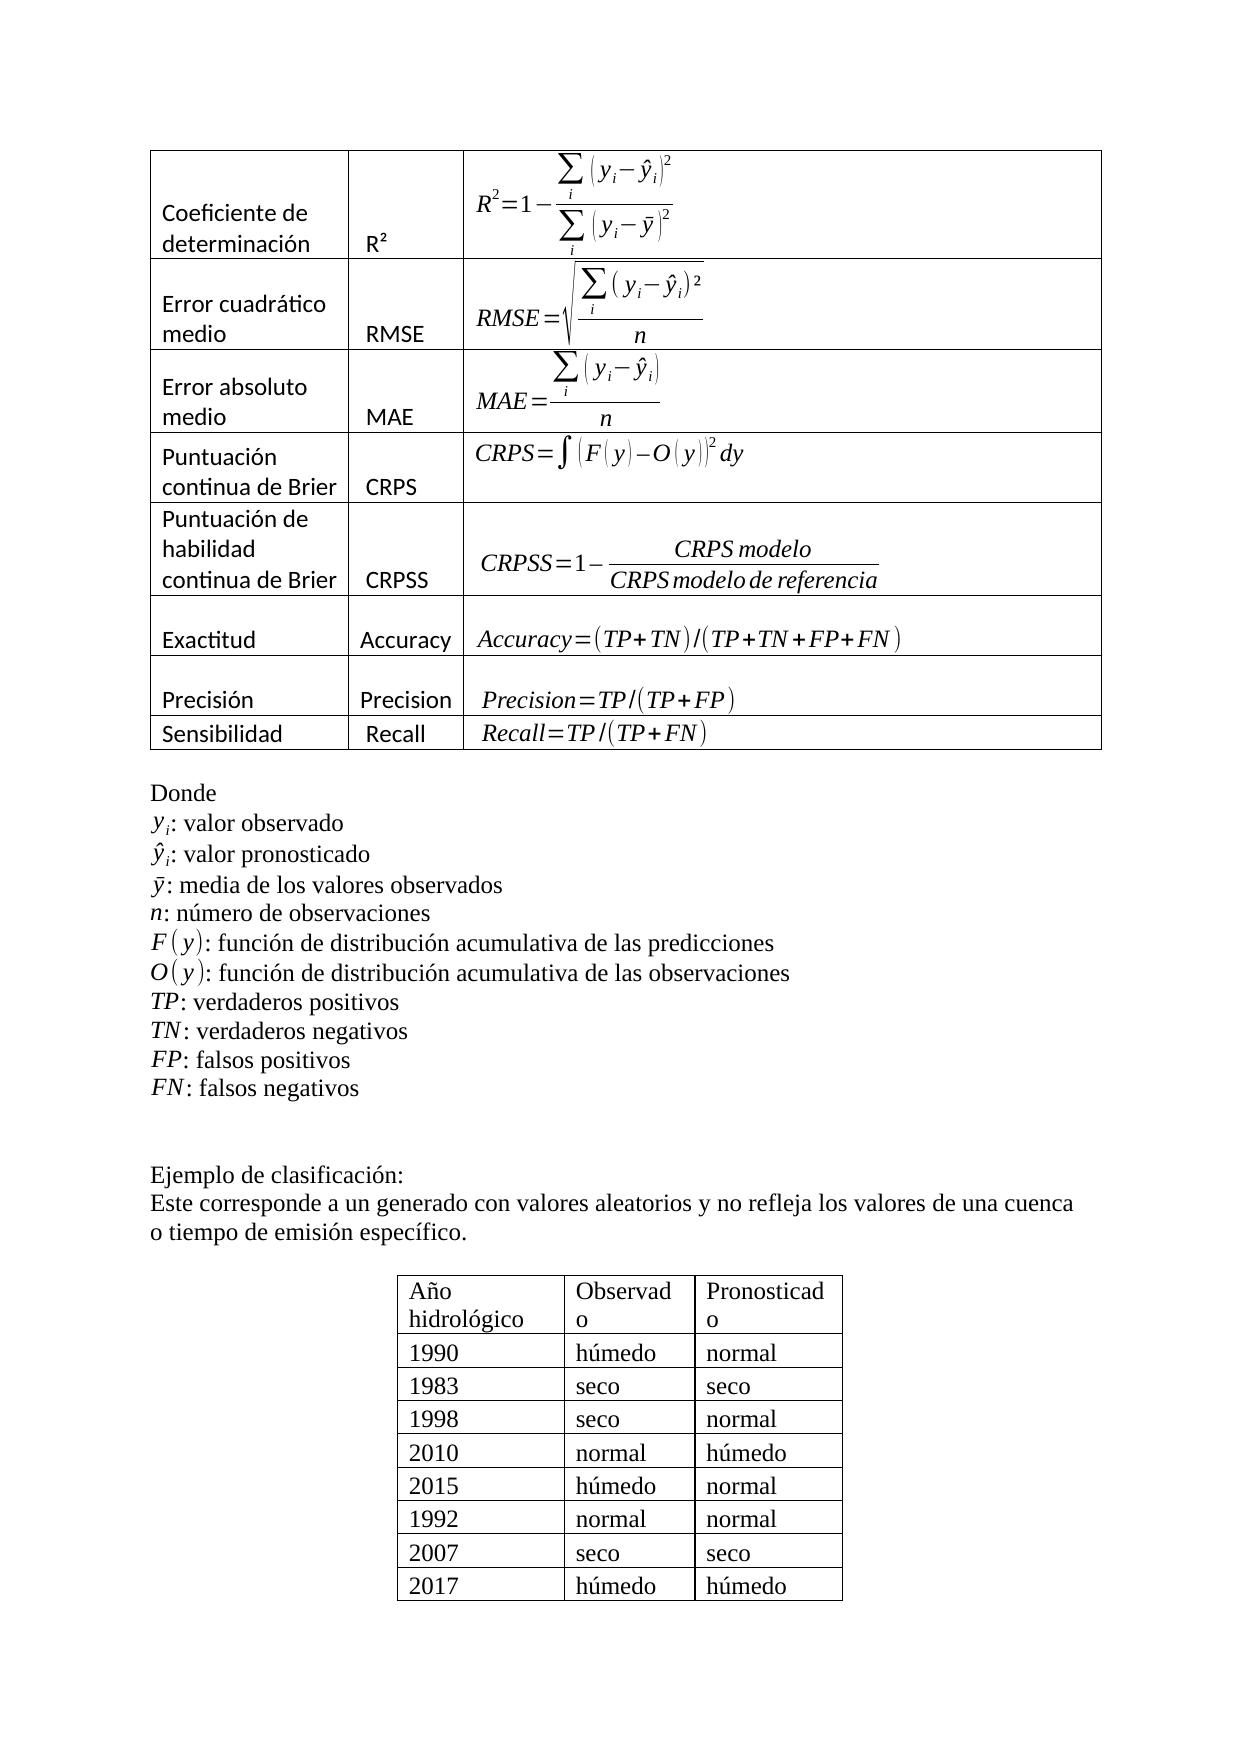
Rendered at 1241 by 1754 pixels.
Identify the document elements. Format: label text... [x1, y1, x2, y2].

text : función de distribución acumulativa de las observaciones [150, 957, 1090, 987]
table_cell 1992 [398, 1501, 564, 1533]
table_cell normal [696, 1468, 842, 1500]
text Ejemplo de clasificación: [150, 1160, 1090, 1188]
table_cell [464, 656, 1101, 715]
text : función de distribución acumulativa de las predicciones [150, 927, 1090, 957]
table_cell Accuracy [349, 596, 463, 655]
table_cell normal [565, 1501, 694, 1533]
table_cell seco [565, 1401, 694, 1433]
table_cell seco [565, 1368, 694, 1400]
table_cell 2015 [398, 1468, 564, 1500]
table_cell Sensibilidad [151, 716, 348, 748]
table_cell [464, 350, 1101, 432]
text : verdaderos negativos [150, 1016, 1090, 1045]
table_cell RMSE [349, 259, 463, 349]
table_cell 2007 [398, 1534, 564, 1567]
table_cell CRPS [349, 433, 463, 502]
table_cell normal [696, 1401, 842, 1433]
table_cell normal [696, 1501, 842, 1533]
table_cell seco [696, 1534, 842, 1567]
table_cell [464, 503, 1101, 594]
table_cell Puntuación de habilidad continua de Brier [151, 503, 348, 594]
table_header Pronosticado [696, 1276, 842, 1333]
table_cell Precisión [151, 656, 348, 715]
table_cell húmedo [565, 1468, 694, 1500]
text : falsos negativos [150, 1073, 1090, 1102]
table_cell Error cuadrático medio [151, 259, 348, 349]
text Donde [150, 778, 1090, 807]
table_cell Puntuación continua de Brier [151, 433, 348, 502]
text : media de los valores observados [150, 870, 1090, 898]
table_cell 2010 [398, 1434, 564, 1467]
table_cell seco [565, 1534, 694, 1567]
table_cell 2017 [398, 1568, 564, 1600]
table_cell normal [696, 1334, 842, 1367]
text : falsos positivos [150, 1045, 1090, 1073]
table_cell 1990 [398, 1334, 564, 1367]
text : valor observado [150, 807, 1090, 838]
table_cell seco [696, 1368, 842, 1400]
table_cell Precision [349, 656, 463, 715]
text : valor pronosticado [150, 838, 1090, 870]
table_cell normal [565, 1434, 694, 1467]
table_cell [464, 716, 1101, 748]
table_header Observado [565, 1276, 694, 1333]
table_cell [464, 259, 1101, 349]
text : verdaderos positivos [150, 987, 1090, 1016]
table_cell Exactitud [151, 596, 348, 655]
table_header Año hidrológico [398, 1276, 564, 1333]
table_cell Coeficiente de determinación [151, 151, 348, 258]
table_cell R² [349, 151, 463, 258]
table_cell [464, 596, 1101, 655]
text : número de observaciones [150, 898, 1090, 927]
table_cell húmedo [565, 1334, 694, 1367]
table_cell 1983 [398, 1368, 564, 1400]
table_cell 1998 [398, 1401, 564, 1433]
table_cell húmedo [565, 1568, 694, 1600]
table_cell Error absoluto medio [151, 350, 348, 432]
table_cell [464, 433, 1101, 502]
table_cell CRPSS [349, 503, 463, 594]
table_cell Recall [349, 716, 463, 748]
table_cell [464, 151, 1101, 258]
table_cell húmedo [696, 1434, 842, 1467]
text Este corresponde a un generado con valores aleatorios y no refleja los valores de una cuenca o tiempo de emisión específico. [150, 1188, 1090, 1246]
table_cell húmedo [696, 1568, 842, 1600]
table_cell MAE [349, 350, 463, 432]
